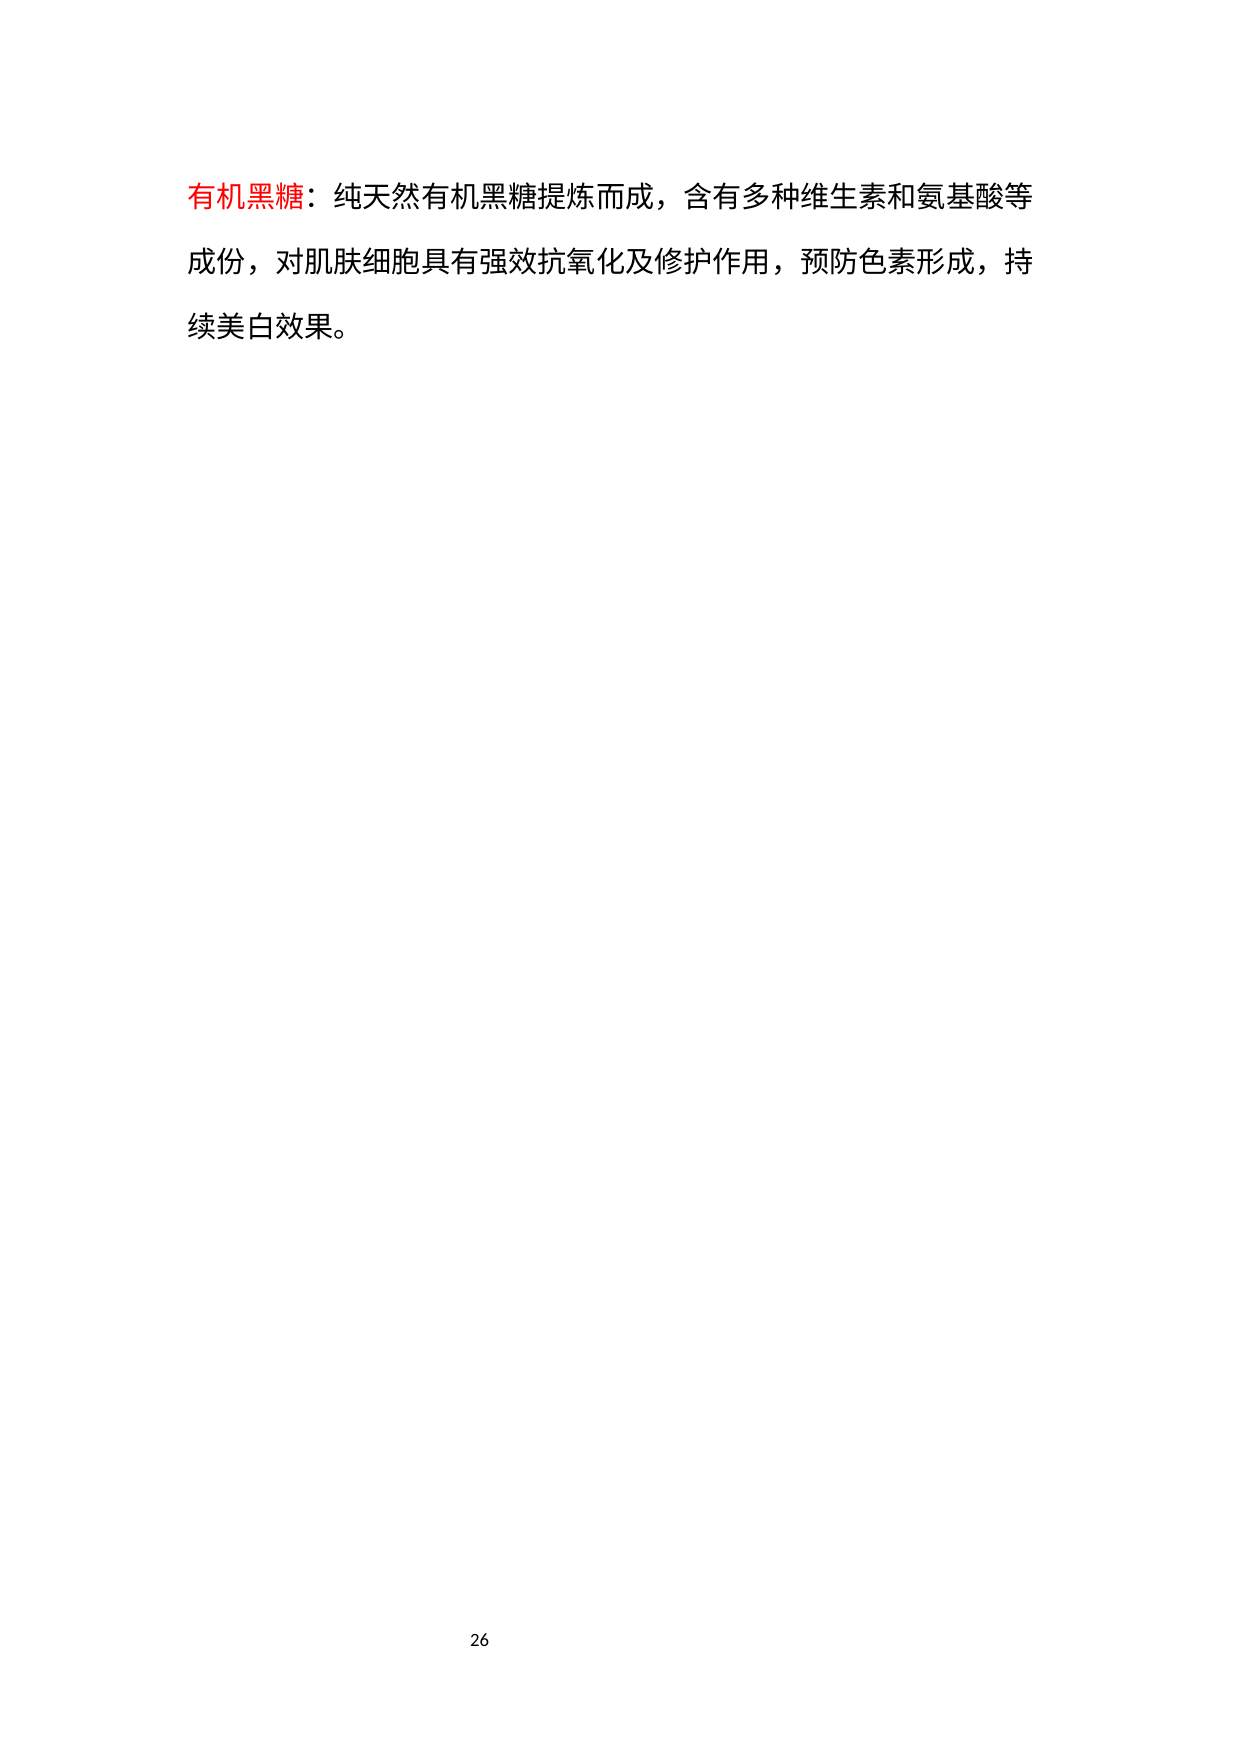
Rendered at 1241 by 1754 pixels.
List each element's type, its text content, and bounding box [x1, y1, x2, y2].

text 有机黑糖：纯天然有机黑糖提炼而成，含有多种维生素和氨基酸等成份，对肌肤细胞具有强效抗氧化及修护作用，预防色素形成，持续美白效果。 [187, 162, 1053, 357]
